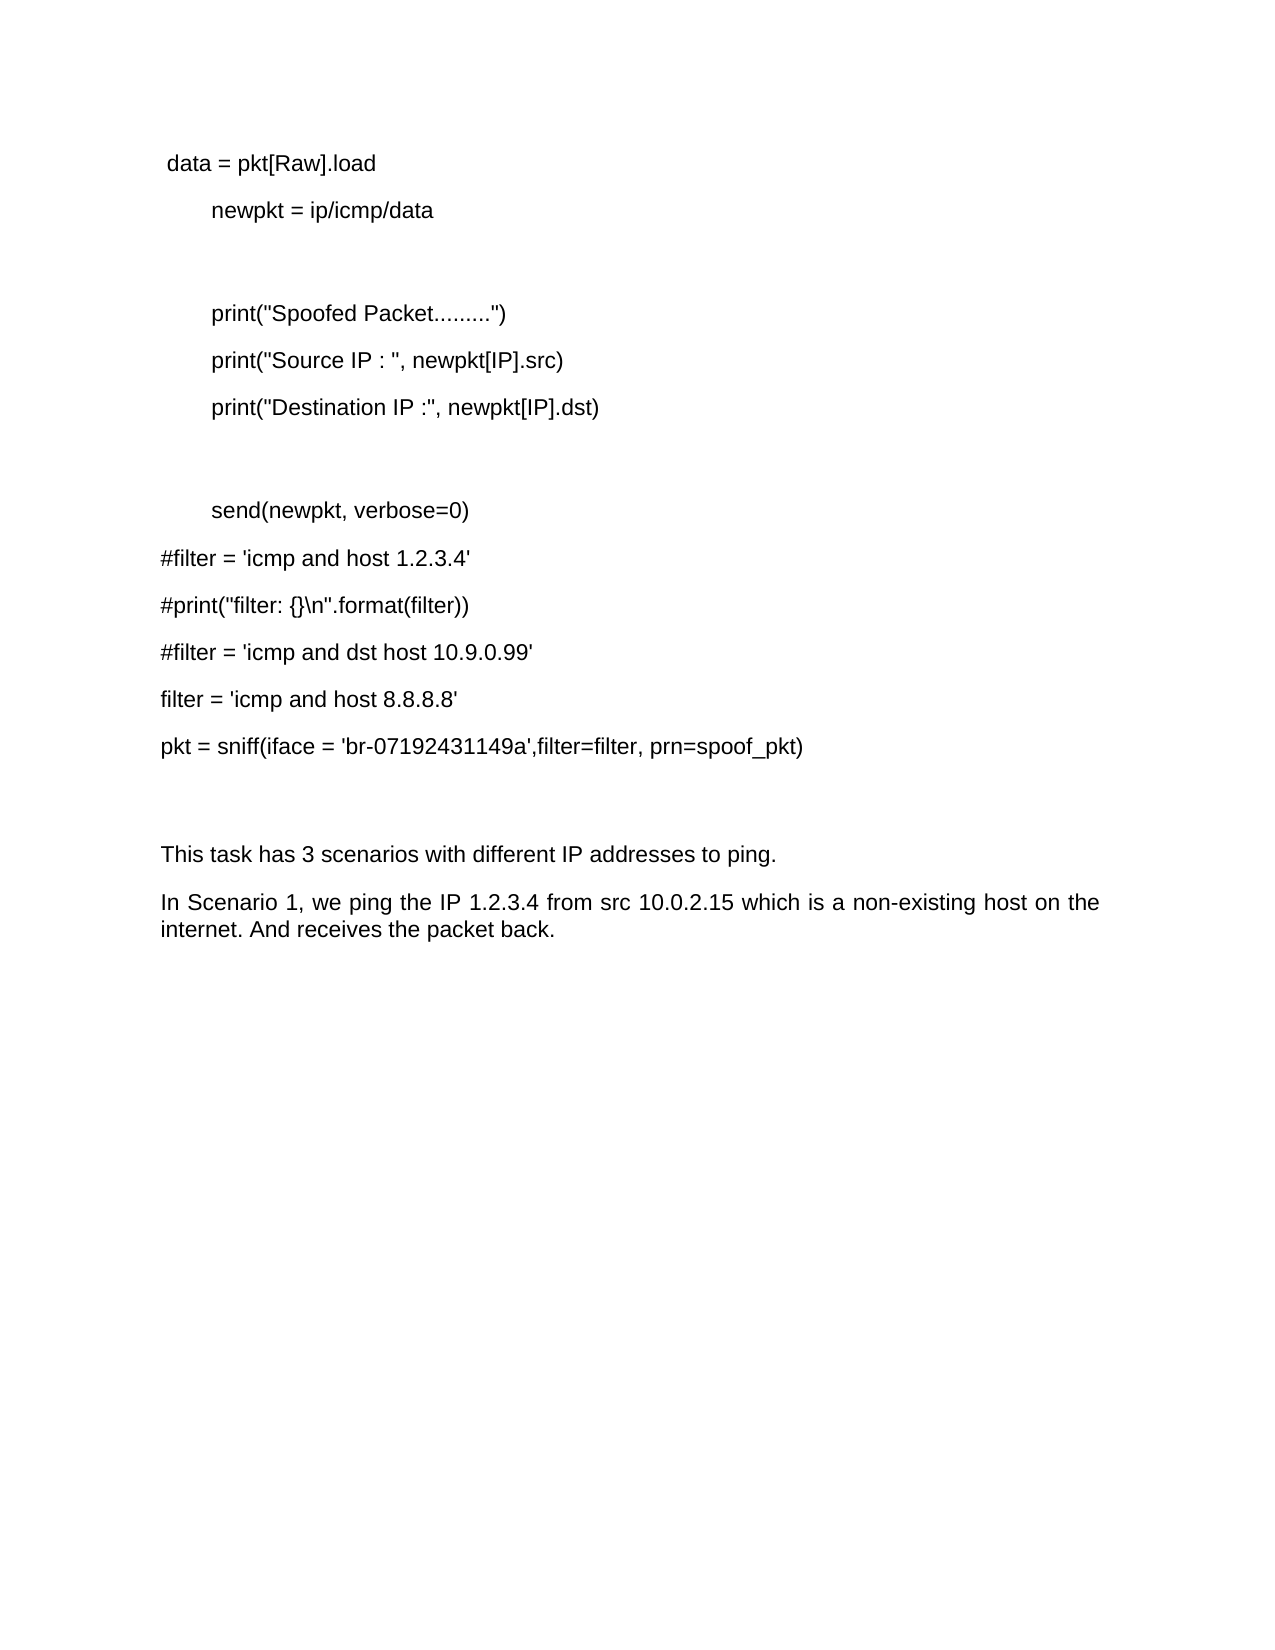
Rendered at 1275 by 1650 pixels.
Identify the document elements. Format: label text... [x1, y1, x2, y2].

text This task has 3 scenarios with different IP addresses to ping. [160, 841, 1125, 867]
text filter = 'icmp and host 8.8.8.8' [160, 686, 1125, 712]
text #filter = 'icmp and dst host 10.9.0.99' [160, 639, 1125, 665]
text print("Spoofed Packet.........") [160, 300, 1125, 327]
text print("Source IP : ", newpkt[IP].src) [160, 347, 1125, 374]
text pkt = sniff(iface = 'br-07192431149a',filter=filter, prn=spoof_pkt) [160, 733, 1125, 759]
text #print("filter: {}\n".format(filter)) [160, 592, 1125, 618]
text In Scenario 1, we ping the IP 1.2.3.4 from src 10.0.2.15 which is a non-existing host on the internet. And receives the packet back. [160, 889, 1102, 943]
text newpkt = ip/icmp/data [160, 197, 1125, 223]
text send(newpkt, verbose=0) [160, 497, 1125, 524]
text #filter = 'icmp and host 1.2.3.4' [160, 544, 1125, 571]
text data = pkt[Raw].load [160, 150, 1125, 176]
text print("Destination IP :", newpkt[IP].dst) [160, 394, 1125, 421]
